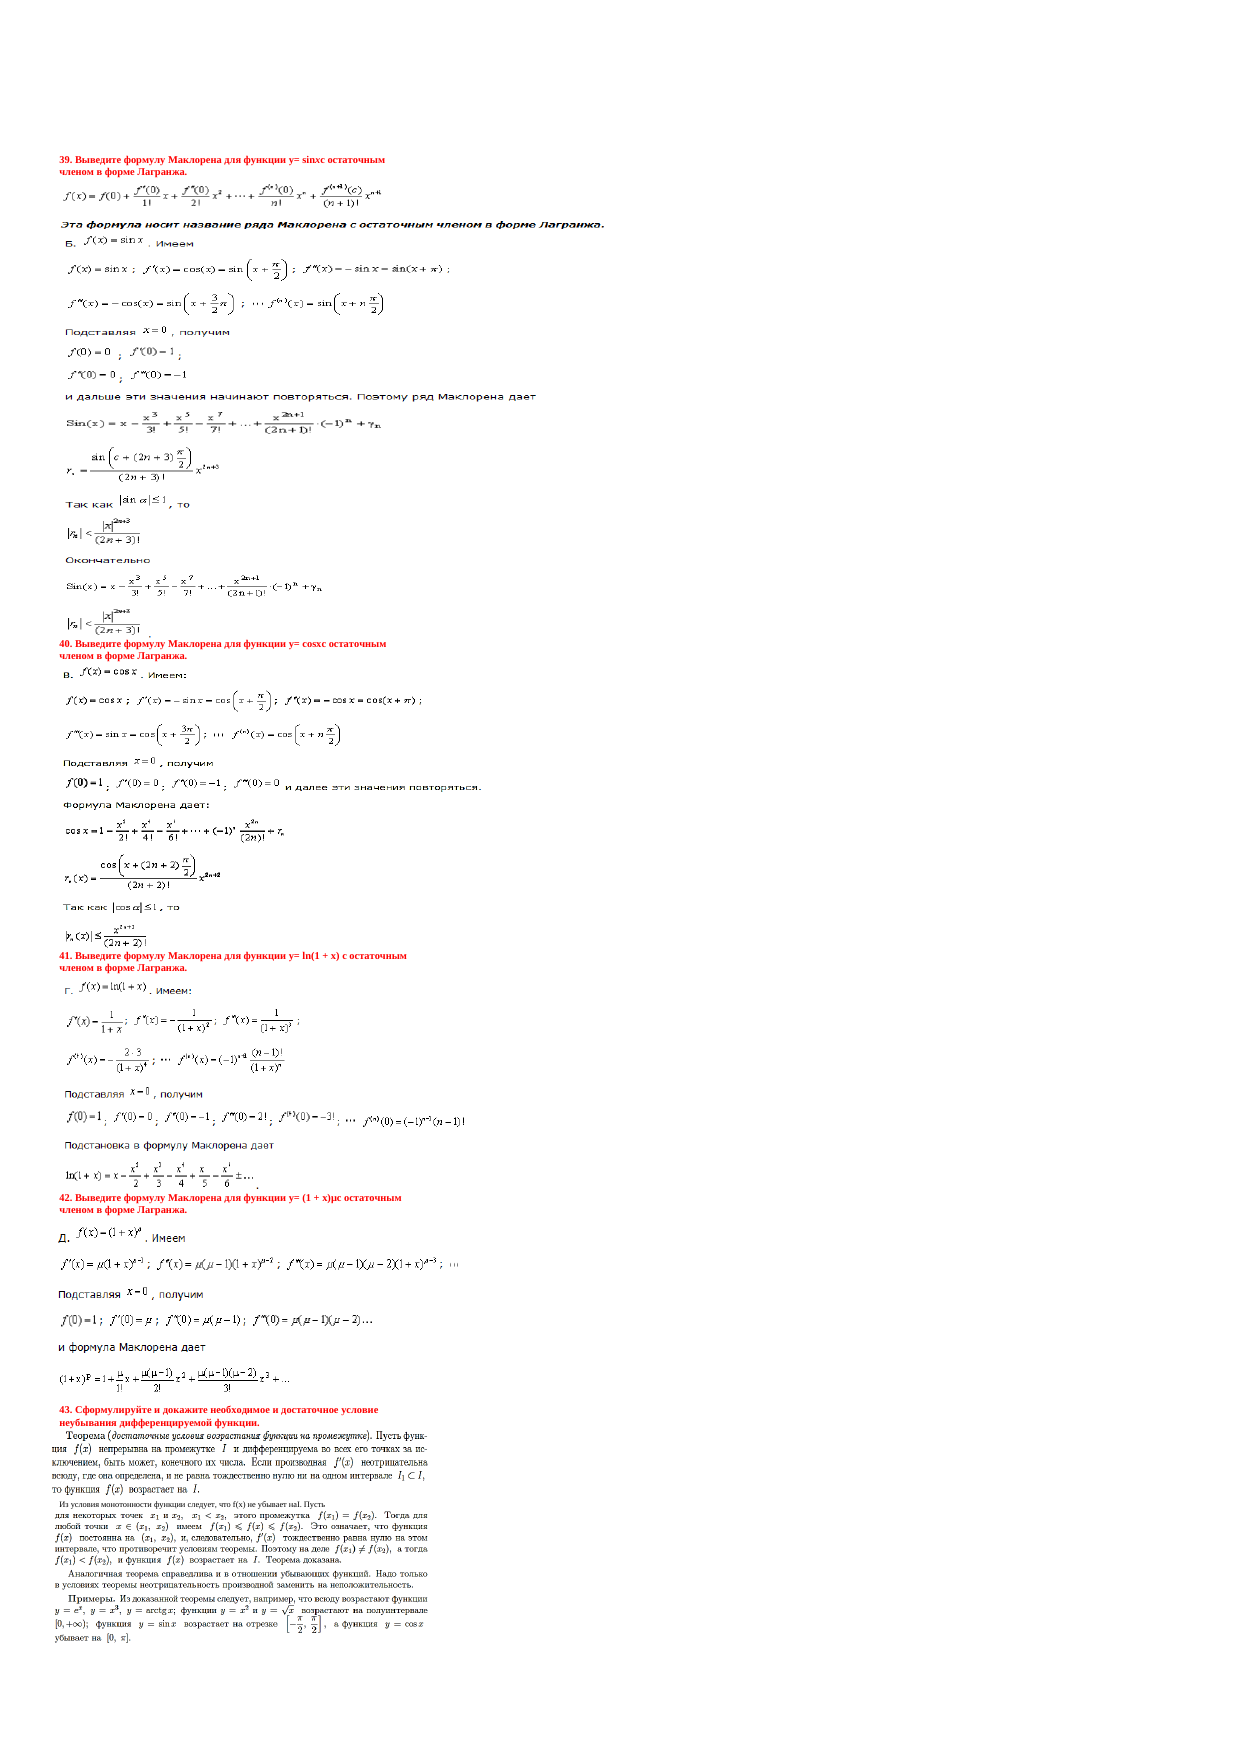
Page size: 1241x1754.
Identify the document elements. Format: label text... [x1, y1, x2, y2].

text 40. Выведите формулу Маклорена для функции y= cosxс остаточным [59, 178, 1152, 650]
text 42. Выведите формулу Маклорена для функции y= (1 + x)μс остаточным [59, 973, 1152, 1203]
text 41. Выведите формулу Маклорена для функции y= ln(1 + x) с остаточным [59, 662, 1152, 962]
text 43. Сформулируйте и докажите необходимое и достаточное условие [59, 1216, 1152, 1416]
text членом в форме Лагранжа. [59, 1203, 1152, 1216]
